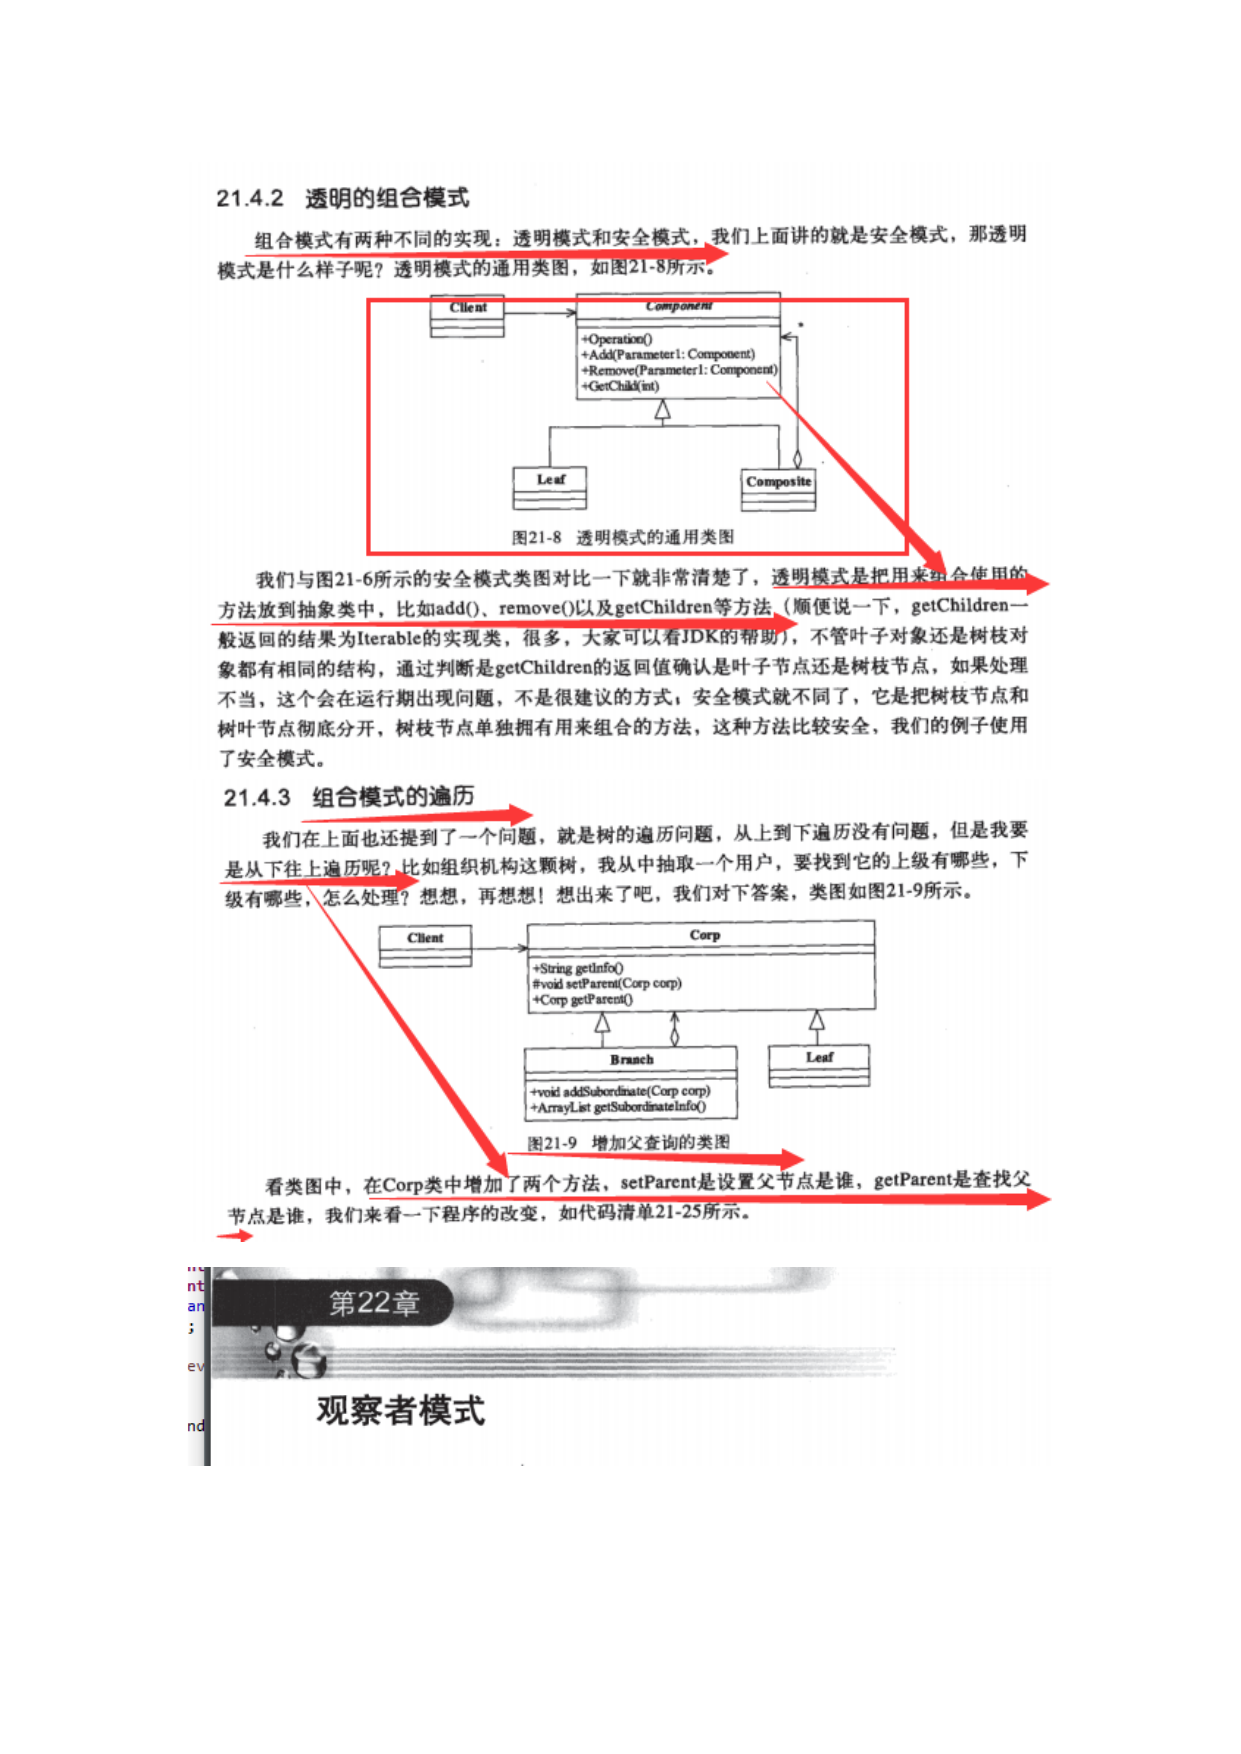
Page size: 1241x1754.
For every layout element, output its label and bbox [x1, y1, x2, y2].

picture [187, 1267, 1053, 1466]
picture [187, 162, 1052, 770]
picture [187, 779, 1052, 1242]
